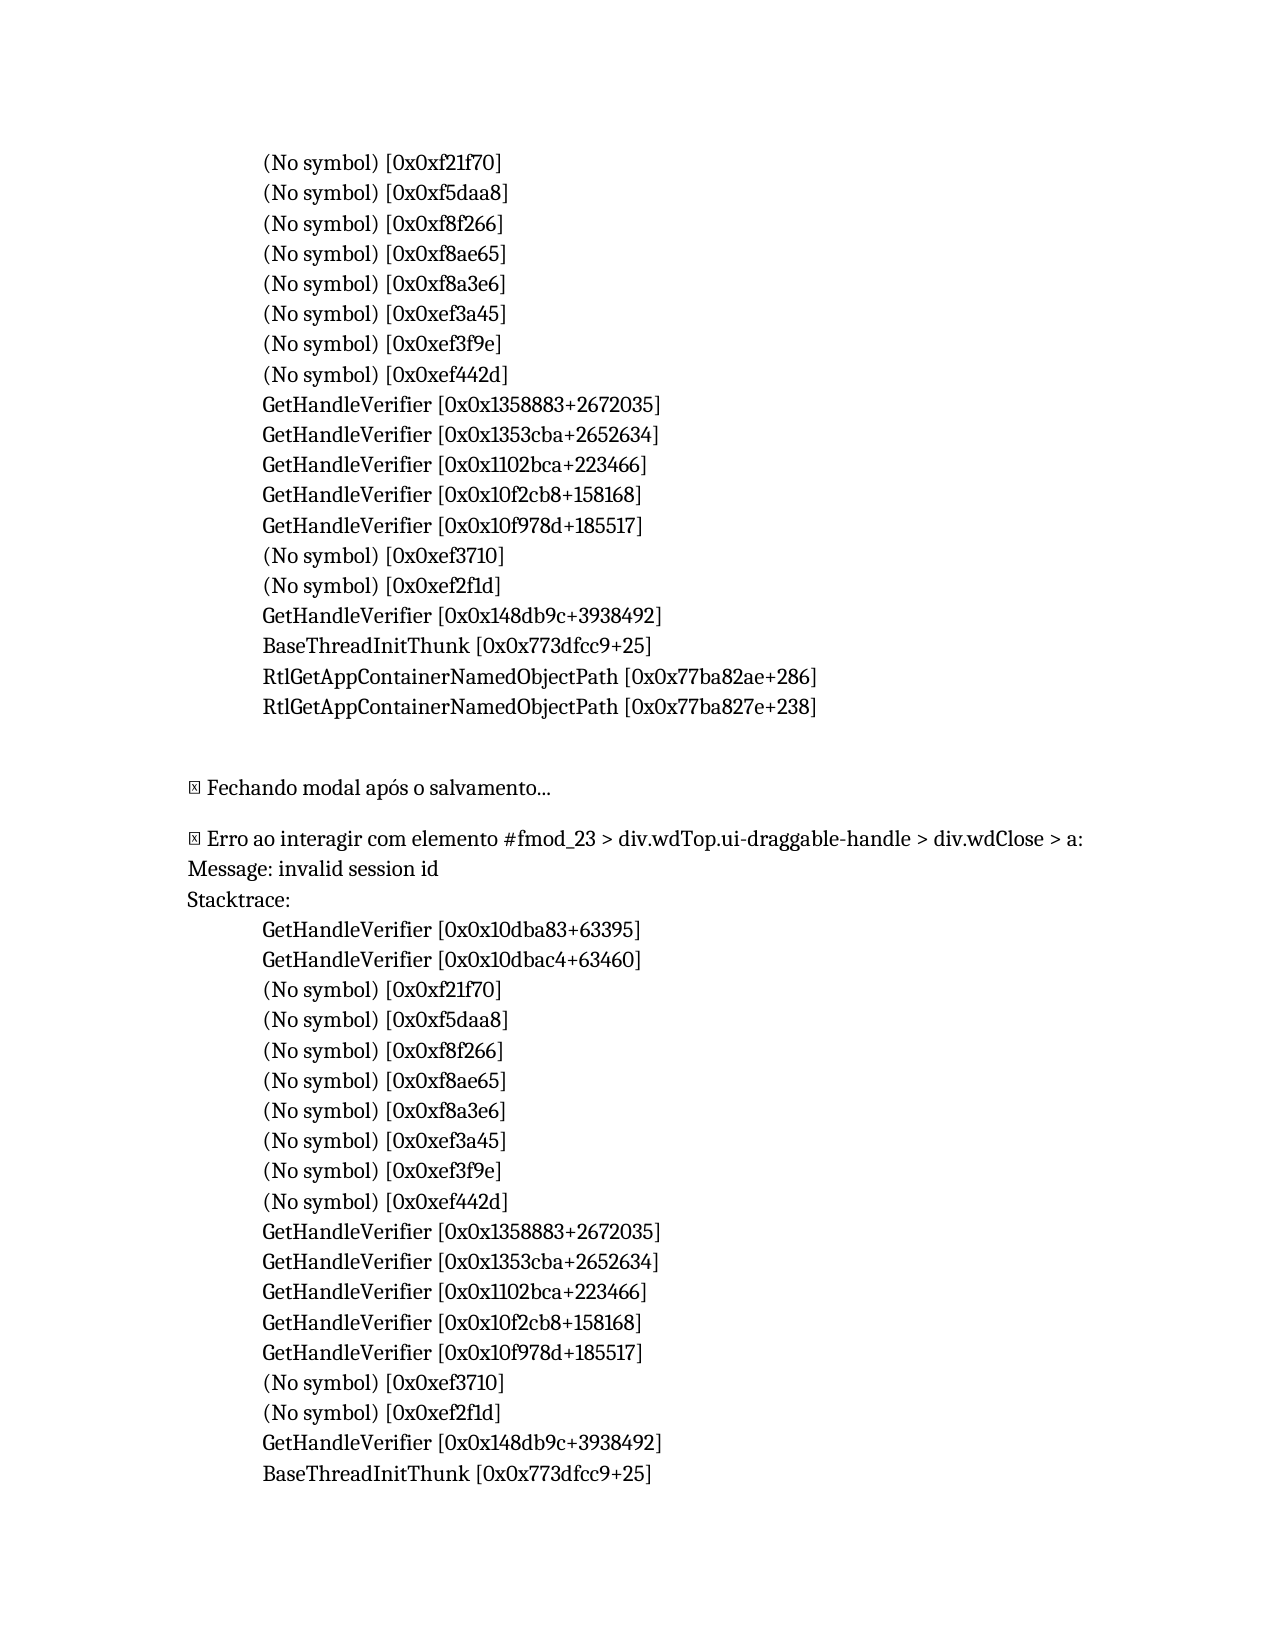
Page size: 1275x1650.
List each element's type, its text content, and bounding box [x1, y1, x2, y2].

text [187, 150, 1087, 750]
text 🔄 Fechando modal após o salvamento... [187, 775, 1087, 801]
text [187, 826, 1087, 1487]
